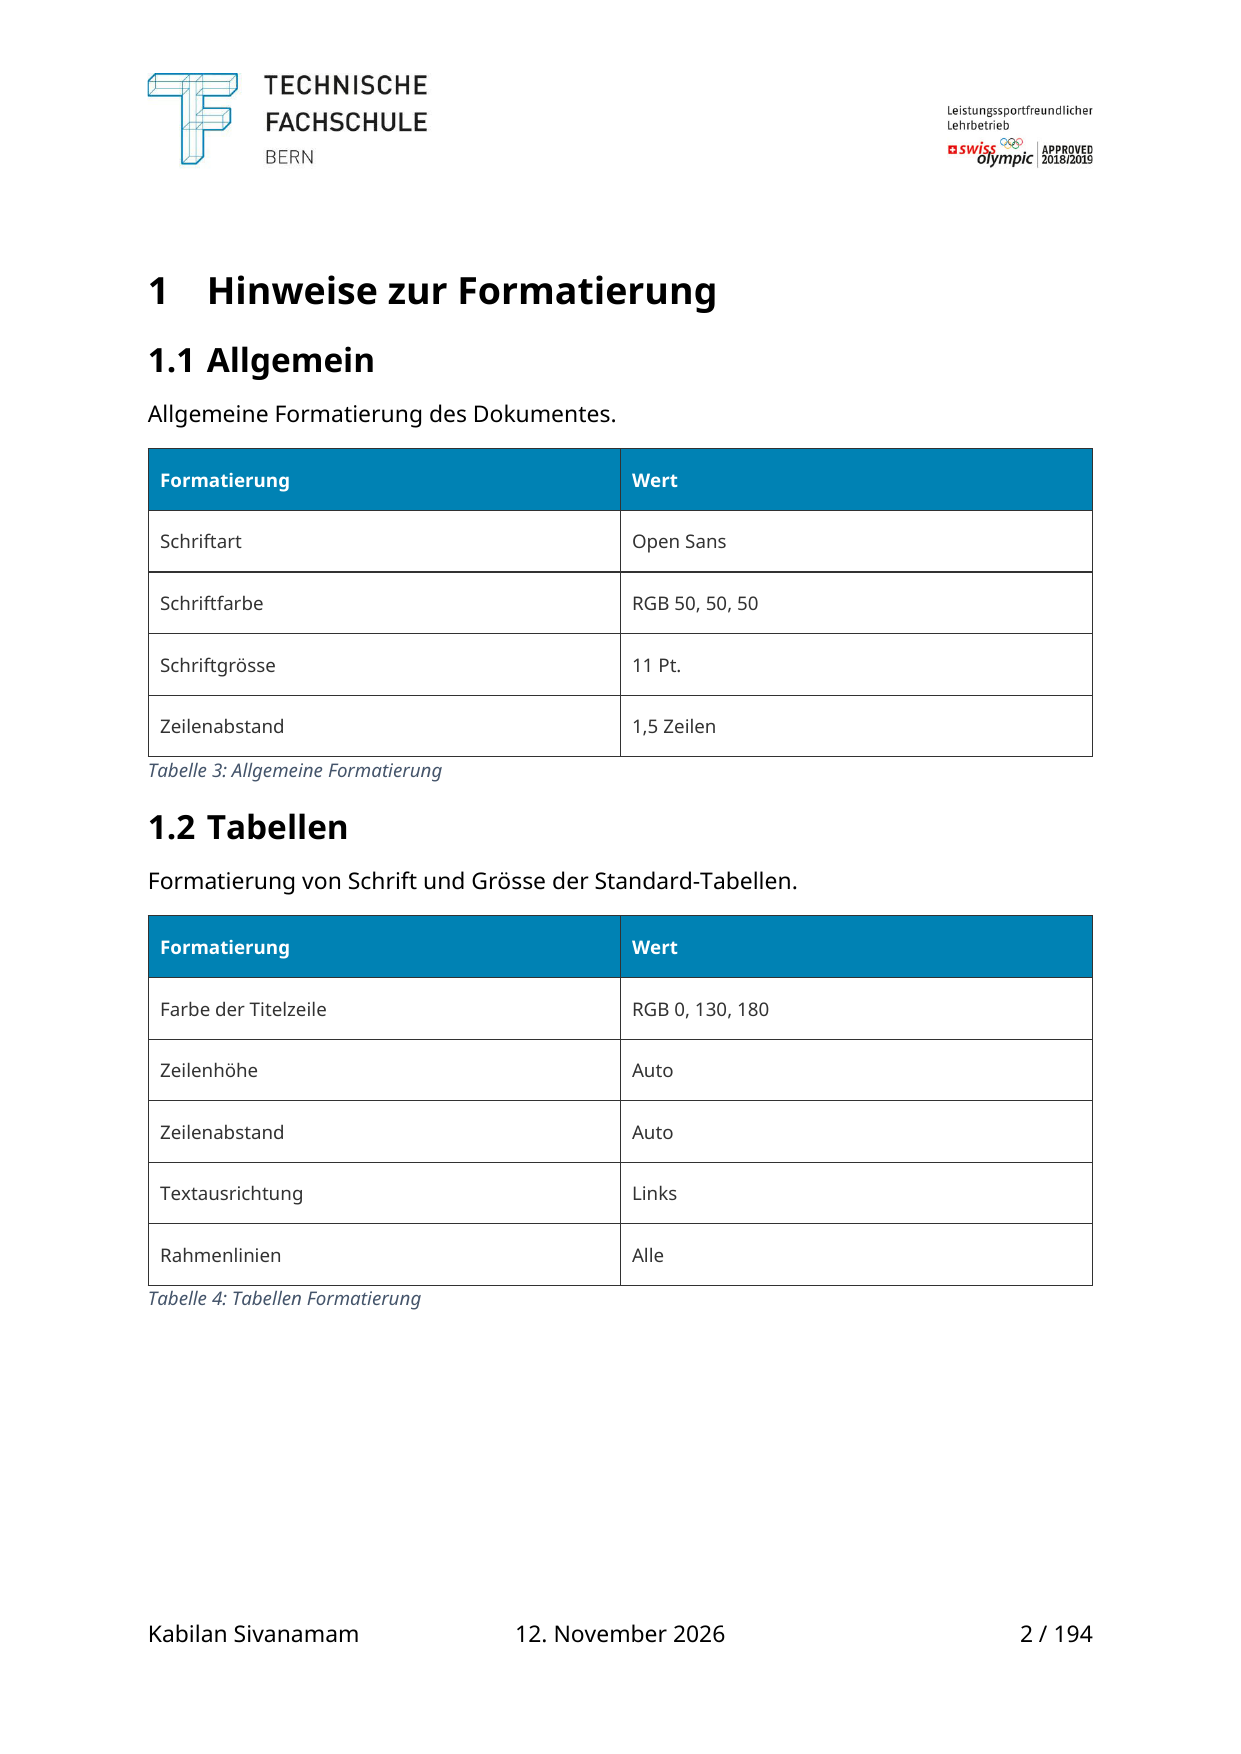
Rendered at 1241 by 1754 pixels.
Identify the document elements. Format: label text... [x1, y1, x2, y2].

table_header Formatierung [149, 916, 620, 977]
text Formatierung von Schrift und Grösse der Standard-Tabellen. [148, 865, 1093, 896]
table_cell RGB 50, 50, 50 [621, 573, 1092, 633]
table_cell Rahmenlinien [149, 1224, 620, 1285]
text Tabelle 4: Tabellen Formatierung [148, 1286, 1093, 1311]
table_header Formatierung [149, 449, 620, 510]
table_cell Links [621, 1163, 1092, 1223]
table_cell Zeilenabstand [149, 1101, 620, 1162]
table_header Wert [621, 916, 1092, 977]
table_cell Zeilenhöhe [149, 1040, 620, 1100]
table_cell 1,5 Zeilen [621, 696, 1092, 756]
table_cell Schriftfarbe [149, 573, 620, 633]
table_cell Schriftgrösse [149, 634, 620, 694]
subtitle Tabellen [148, 803, 1093, 849]
subtitle Allgemein [148, 336, 1093, 382]
table_cell Open Sans [621, 511, 1092, 571]
table_cell Farbe der Titelzeile [149, 978, 620, 1038]
subtitle Hinweise zur Formatierung [148, 264, 1093, 316]
table_cell 11 Pt. [621, 634, 1092, 694]
table_cell Schriftart [149, 511, 620, 571]
picture [147, 73, 1093, 196]
text Allgemeine Formatierung des Dokumentes. [148, 398, 1093, 429]
table_cell Zeilenabstand [149, 696, 620, 756]
table_cell Alle [621, 1224, 1092, 1285]
table_cell Auto [621, 1101, 1092, 1162]
table_cell RGB 0, 130, 180 [621, 978, 1092, 1038]
table_header Wert [621, 449, 1092, 510]
text Tabelle 3: Allgemeine Formatierung [148, 757, 1093, 783]
table_cell Textausrichtung [149, 1163, 620, 1223]
table_cell Auto [621, 1040, 1092, 1100]
